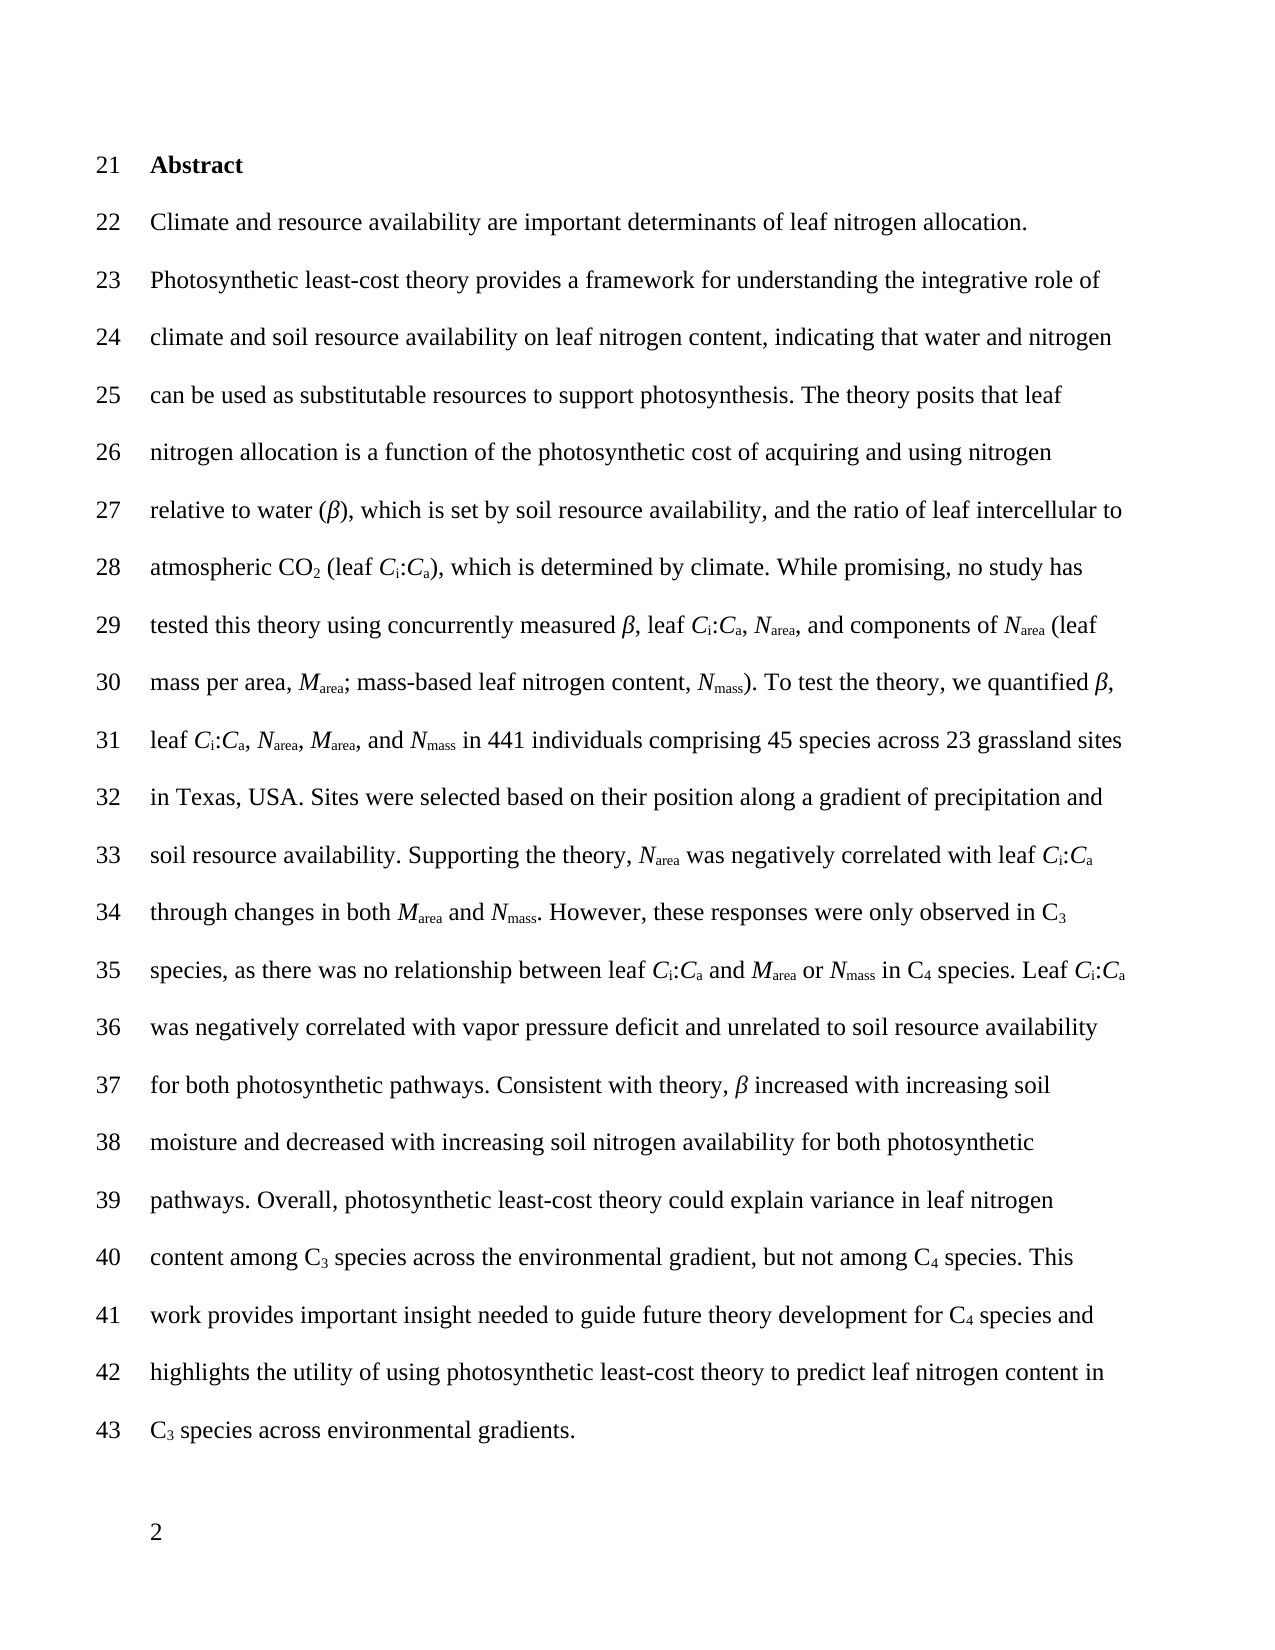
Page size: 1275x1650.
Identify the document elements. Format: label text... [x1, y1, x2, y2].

text Climate and resource availability are important determinants of leaf nitrogen allocation. Photosynthetic least-cost theory provides a framework for understanding the integrative role of climate and soil resource availability on leaf nitrogen content, indicating that water and nitrogen can be used as substitutable resources to support photosynthesis. The theory posits that leaf nitrogen allocation is a function of the photosynthetic cost of acquiring and using nitrogen relative to water (β), which is set by soil resource availability, and the ratio of leaf intercellular to atmospheric CO2 (leaf Ci:Ca), which is determined by climate. While promising, no study has tested this theory using concurrently measured β, leaf Ci:Ca, Narea, and components of Narea (leaf mass per area, Marea; mass-based leaf nitrogen content, Nmass). To test the theory, we quantified β, leaf Ci:Ca, Narea, Marea, and Nmass in 441 individuals comprising 45 species across 23 grassland sites in Texas, USA. Sites were selected based on their position along a gradient of precipitation and soil resource availability. Supporting the theory, Narea was negatively correlated with leaf Ci:Ca through changes in both Marea and Nmass. However, these responses were only observed in C3 species, as there was no relationship between leaf Ci:Ca and Marea or Nmass in C4 species. Leaf Ci:Ca was negatively correlated with vapor pressure deficit and unrelated to soil resource availability for both photosynthetic pathways. Consistent with theory, β increased with increasing soil moisture and decreased with increasing soil nitrogen availability for both photosynthetic pathways. Overall, photosynthetic least-cost theory could explain variance in leaf nitrogen content among C3 species across the environmental gradient, but not among C4 species. This work provides important insight needed to guide future theory development for C4 species and highlights the utility of using photosynthetic least-cost theory to predict leaf nitrogen content in C3 species across environmental gradients. [150, 207, 1125, 1444]
text Abstract [150, 150, 1125, 179]
